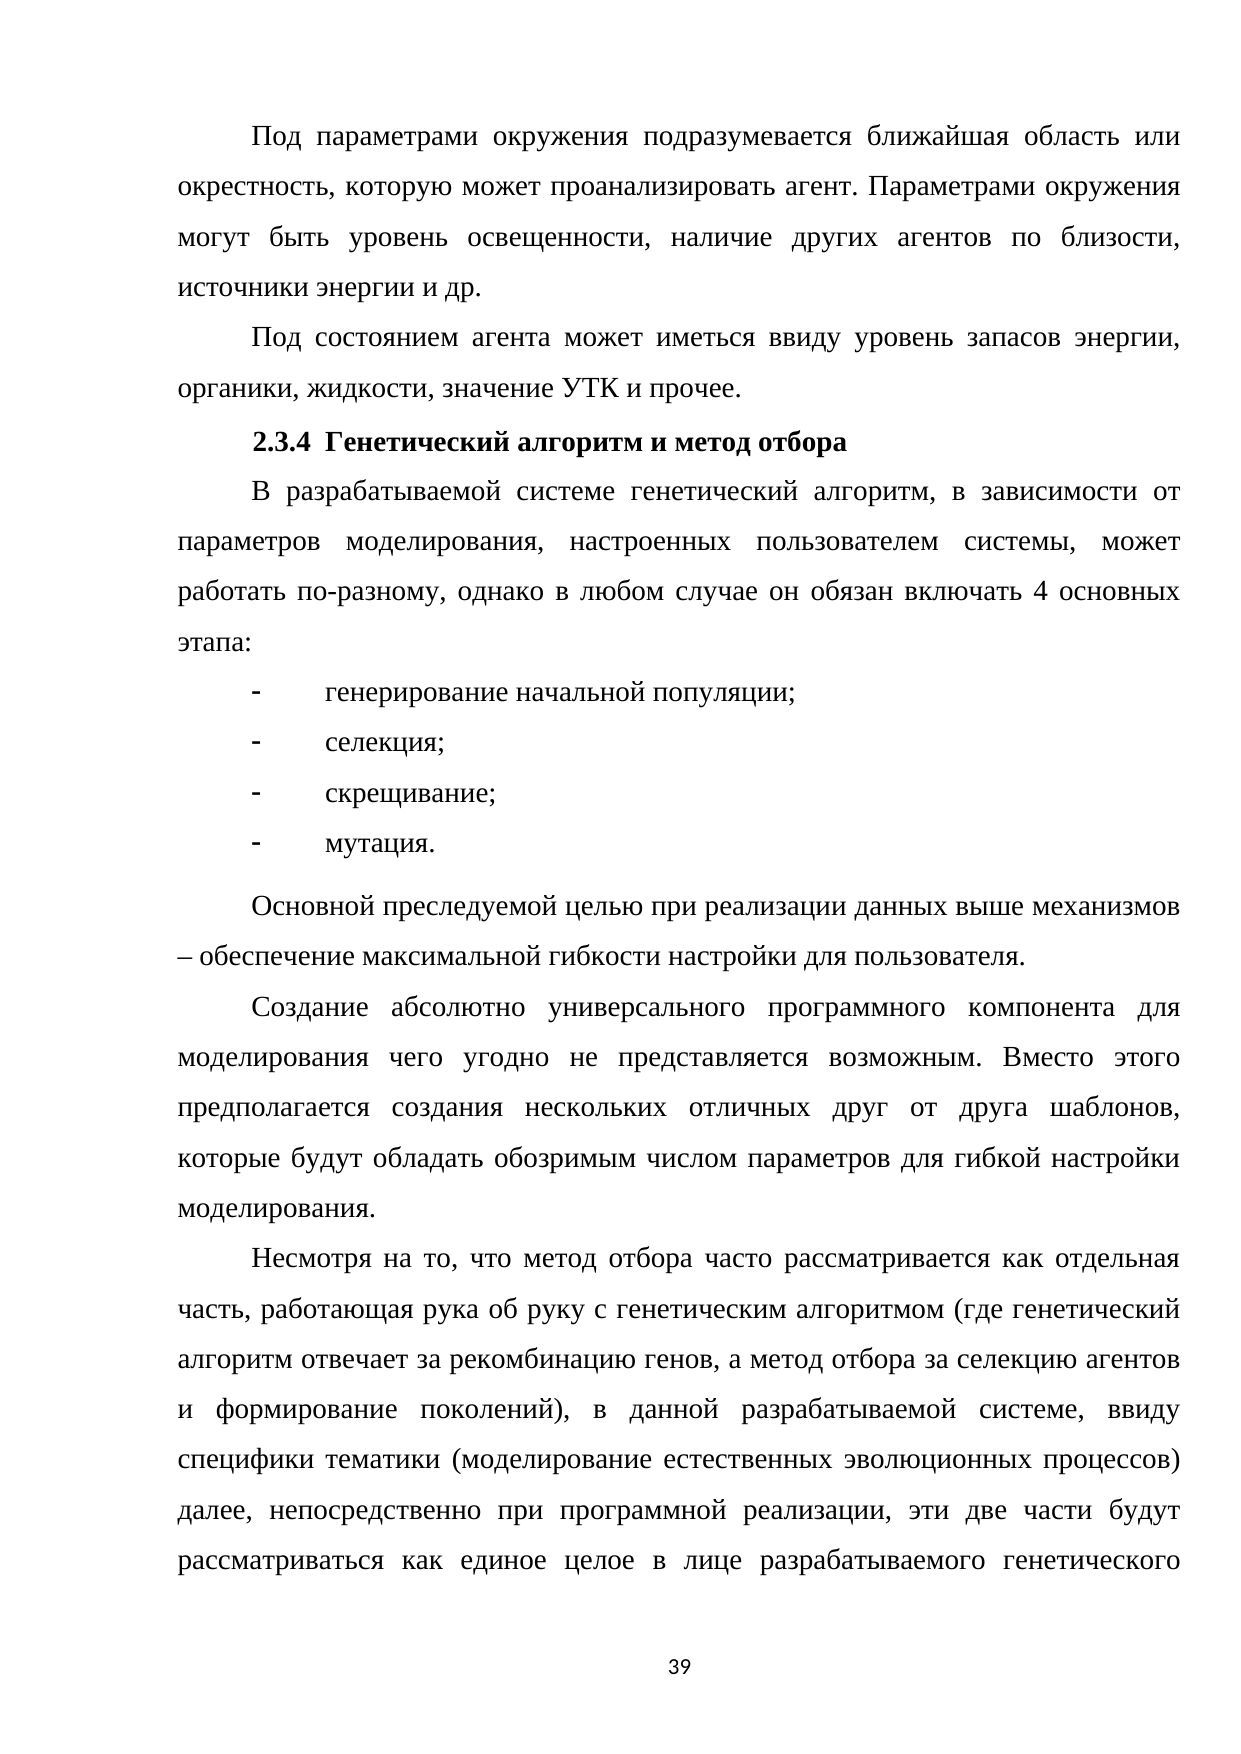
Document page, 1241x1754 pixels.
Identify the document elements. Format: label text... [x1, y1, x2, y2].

text скрещивание; [177, 775, 1181, 808]
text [177, 1240, 1181, 1576]
subtitle Генетический алгоритм и метод отбора [177, 424, 1181, 458]
text Основной преследуемой целью при реализации данных выше механизмов – обеспечение максимальной гибкости настройки для пользователя. [177, 888, 1181, 972]
text селекция; [177, 724, 1181, 758]
text Под состоянием агента может иметься ввиду уровень запасов энергии, органики, жидкости, значение УТК и прочее. [177, 319, 1181, 403]
text В разрабатываемой системе генетический алгоритм, в зависимости от параметров моделирования, настроенных пользователем системы, может работать по-разному, однако в любом случае он обязан включать 4 основных этапа: [177, 473, 1181, 657]
text Создание абсолютно универсального программного компонента для моделирования чего угодно не представляется возможным. Вместо этого предполагается создания нескольких отличных друг от друга шаблонов, которые будут обладать обозримым числом параметров для гибкой настройки моделирования. [177, 989, 1181, 1224]
text мутация. [177, 825, 1181, 859]
text генерирование начальной популяции; [177, 674, 1181, 708]
text Под параметрами окружения подразумевается ближайшая область или окрестность, которую может проанализировать агент. Параметрами окружения могут быть уровень освещенности, наличие других агентов по близости, источники энергии и др. [177, 118, 1181, 303]
